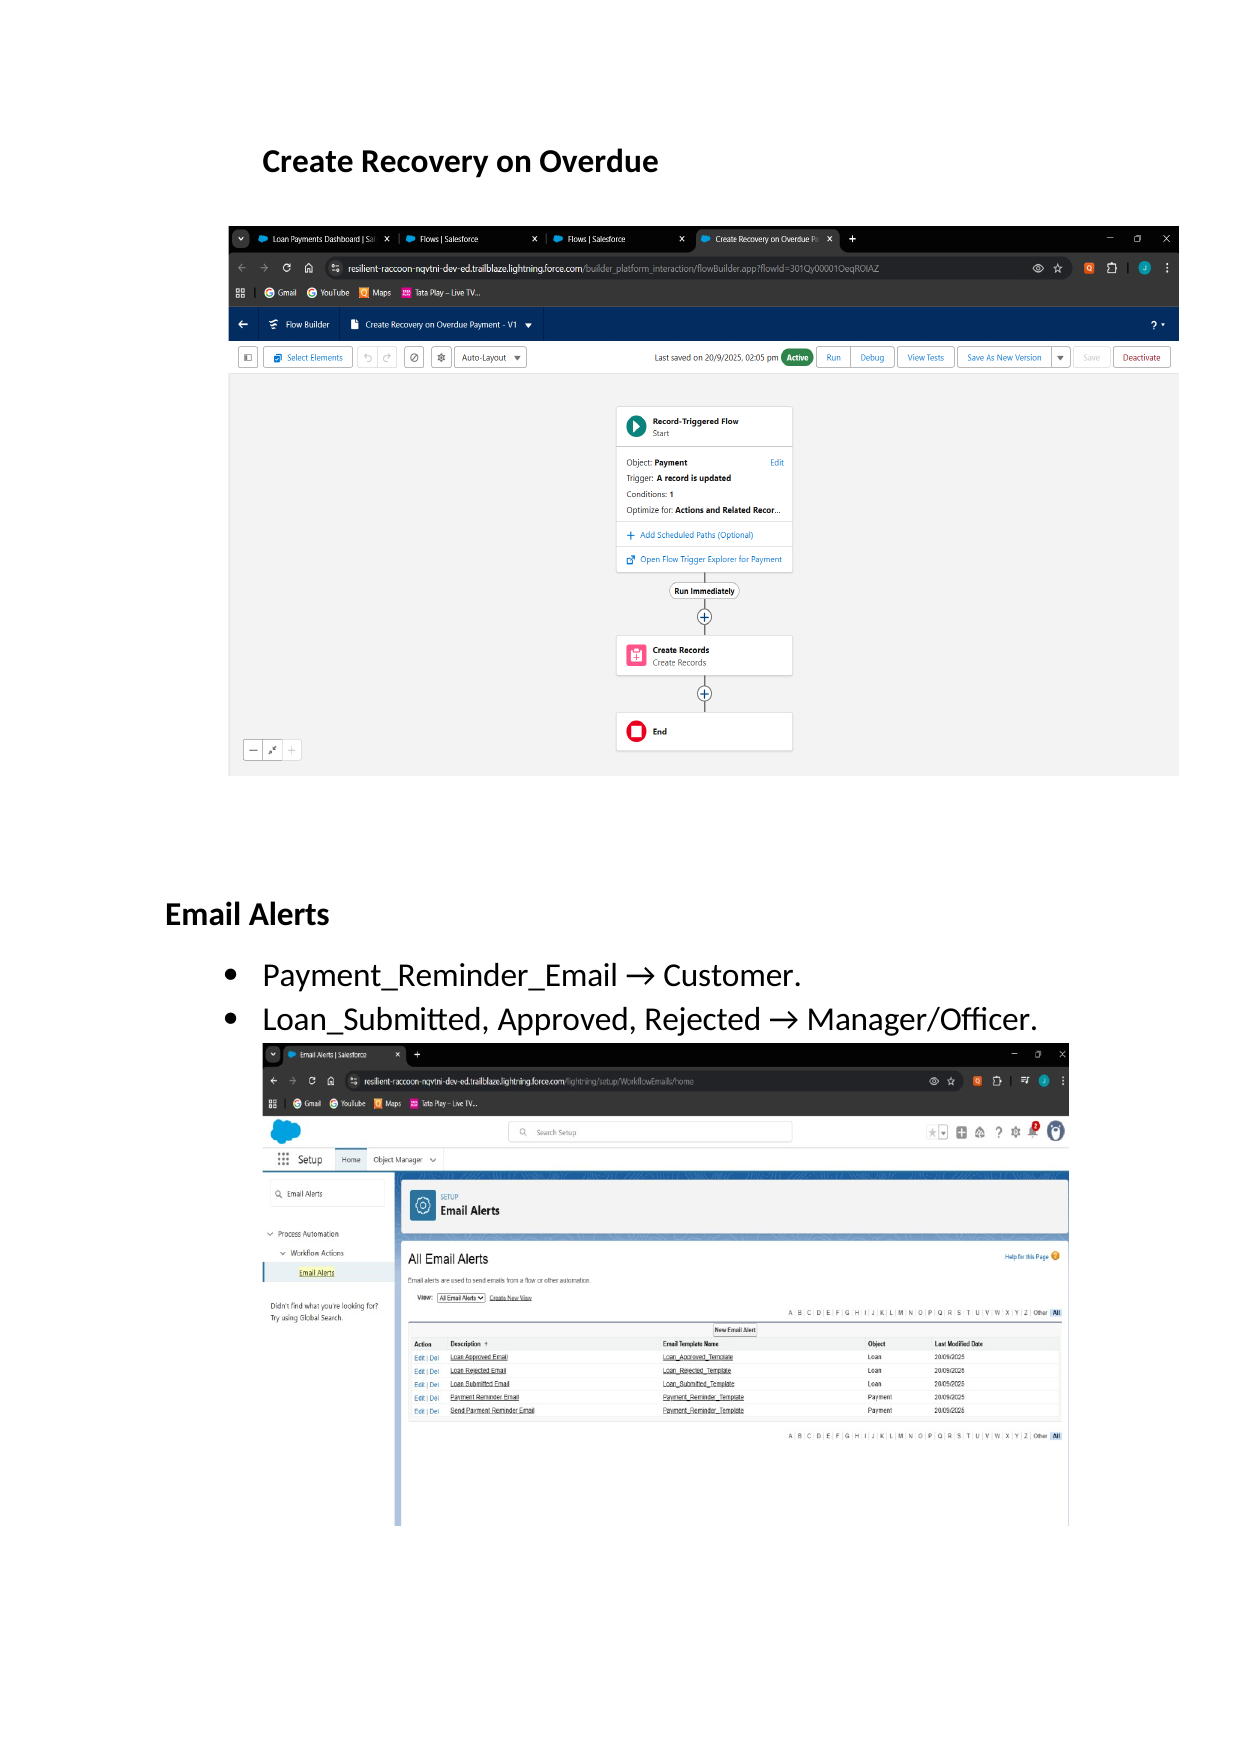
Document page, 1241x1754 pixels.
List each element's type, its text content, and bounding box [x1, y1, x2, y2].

picture [262, 1043, 1069, 1526]
list Payment_Reminder_Email → Customer. [225, 954, 1181, 995]
subtitle Email Alerts [165, 893, 1181, 934]
list Create Recovery on Overdue [262, 139, 1181, 180]
list Loan_Submitted, Approved, Rejected → Manager/Officer. [225, 998, 1181, 1039]
picture [228, 226, 1179, 776]
